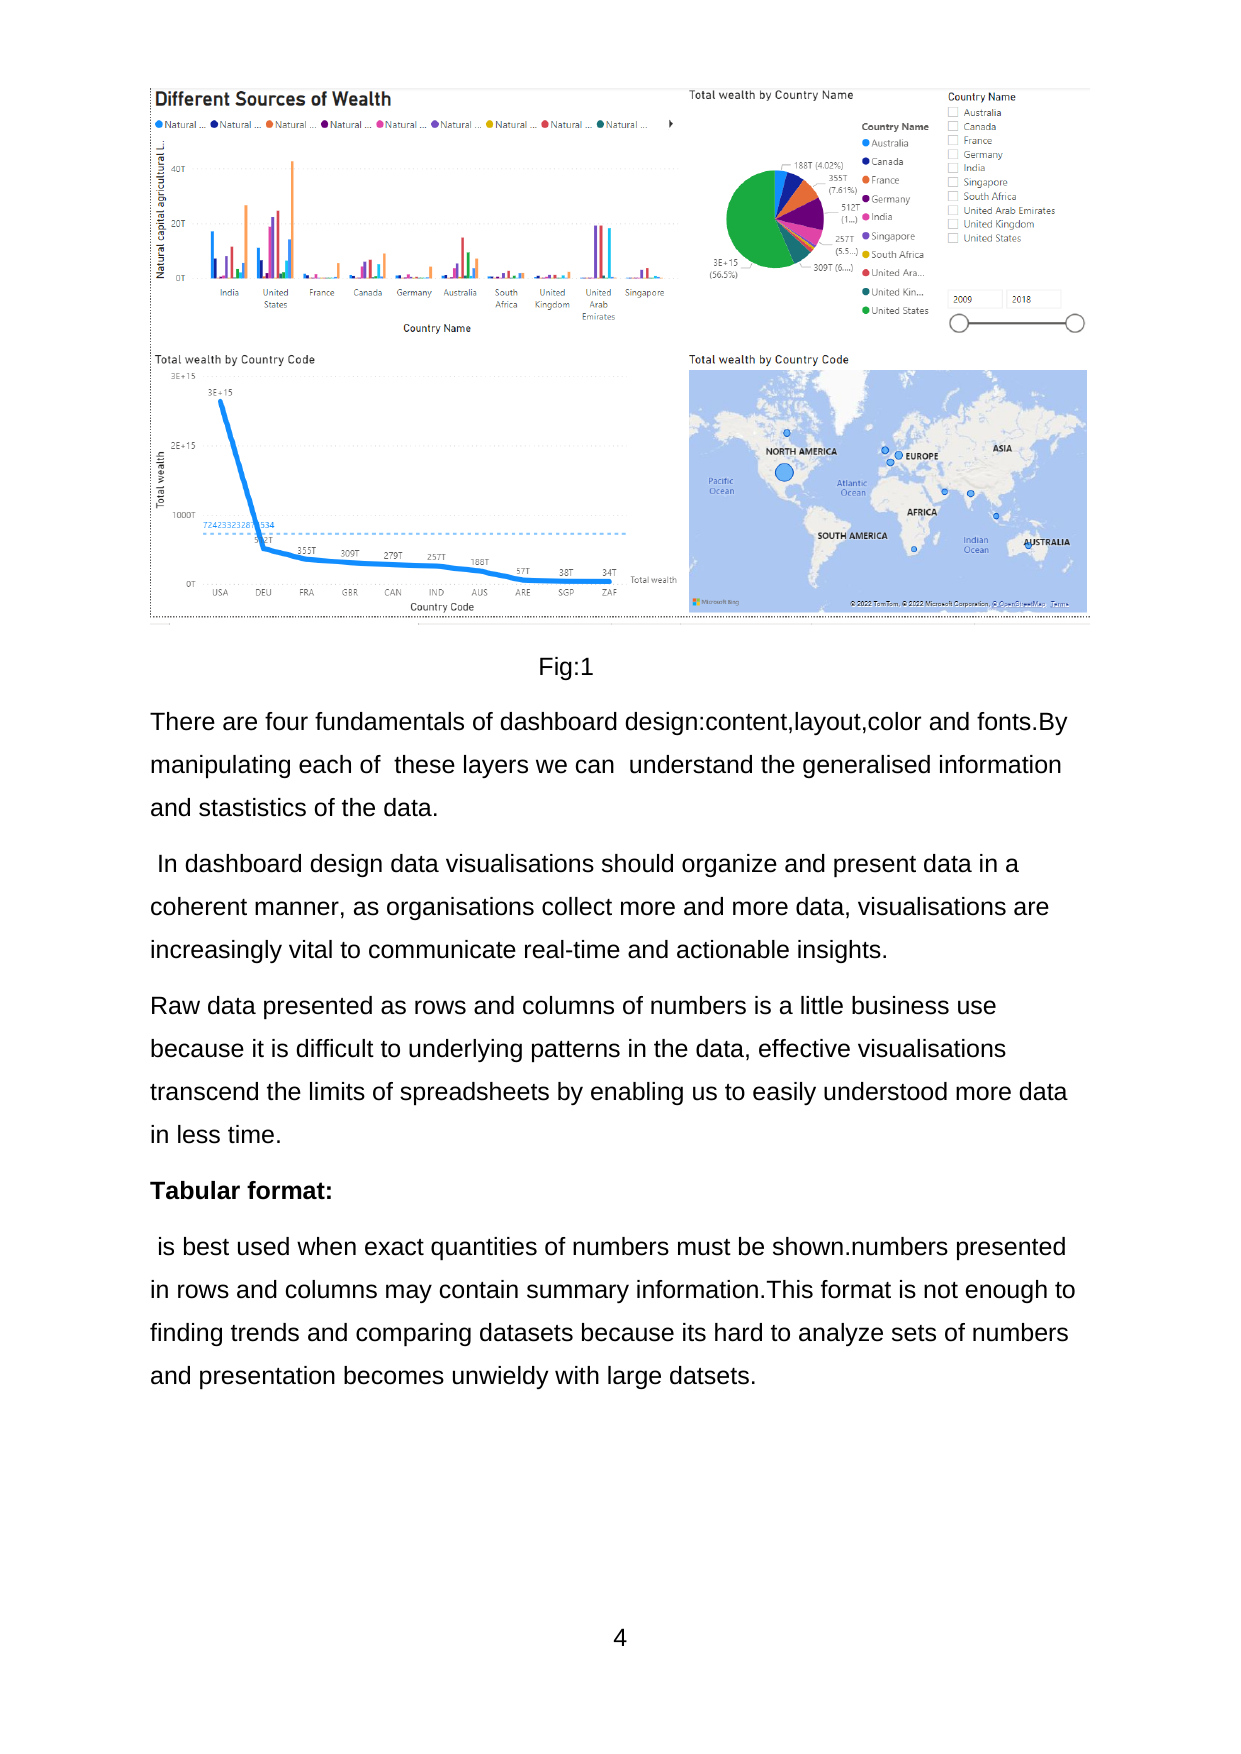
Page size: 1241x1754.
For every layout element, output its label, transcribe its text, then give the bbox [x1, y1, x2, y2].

picture [150, 88, 1091, 625]
text There are four fundamentals of dashboard design:content,layout,color and fonts.By manipulating each of these layers we can understand the generalised information and stastistics of the data. [150, 707, 1090, 822]
text Raw data presented as rows and columns of numbers is a little business use because it is difficult to underlying patterns in the data, effective visualisations transcend the limits of spreadsheets by enabling us to easily understood more data in less time. [150, 991, 1090, 1149]
text Fig:1 [150, 651, 1090, 680]
text In dashboard design data visualisations should organize and present data in a coherent manner, as organisations collect more and more data, visualisations are increasingly vital to communicate real-time and actionable insights. [150, 849, 1090, 964]
text Tabular format: [150, 1176, 1090, 1204]
text is best used when exact quantities of numbers must be shown.numbers presented in rows and columns may contain summary information.This format is not enough to finding trends and comparing datasets because its hard to analyze sets of numbers and presentation becomes unwieldy with large datsets. [150, 1231, 1090, 1389]
